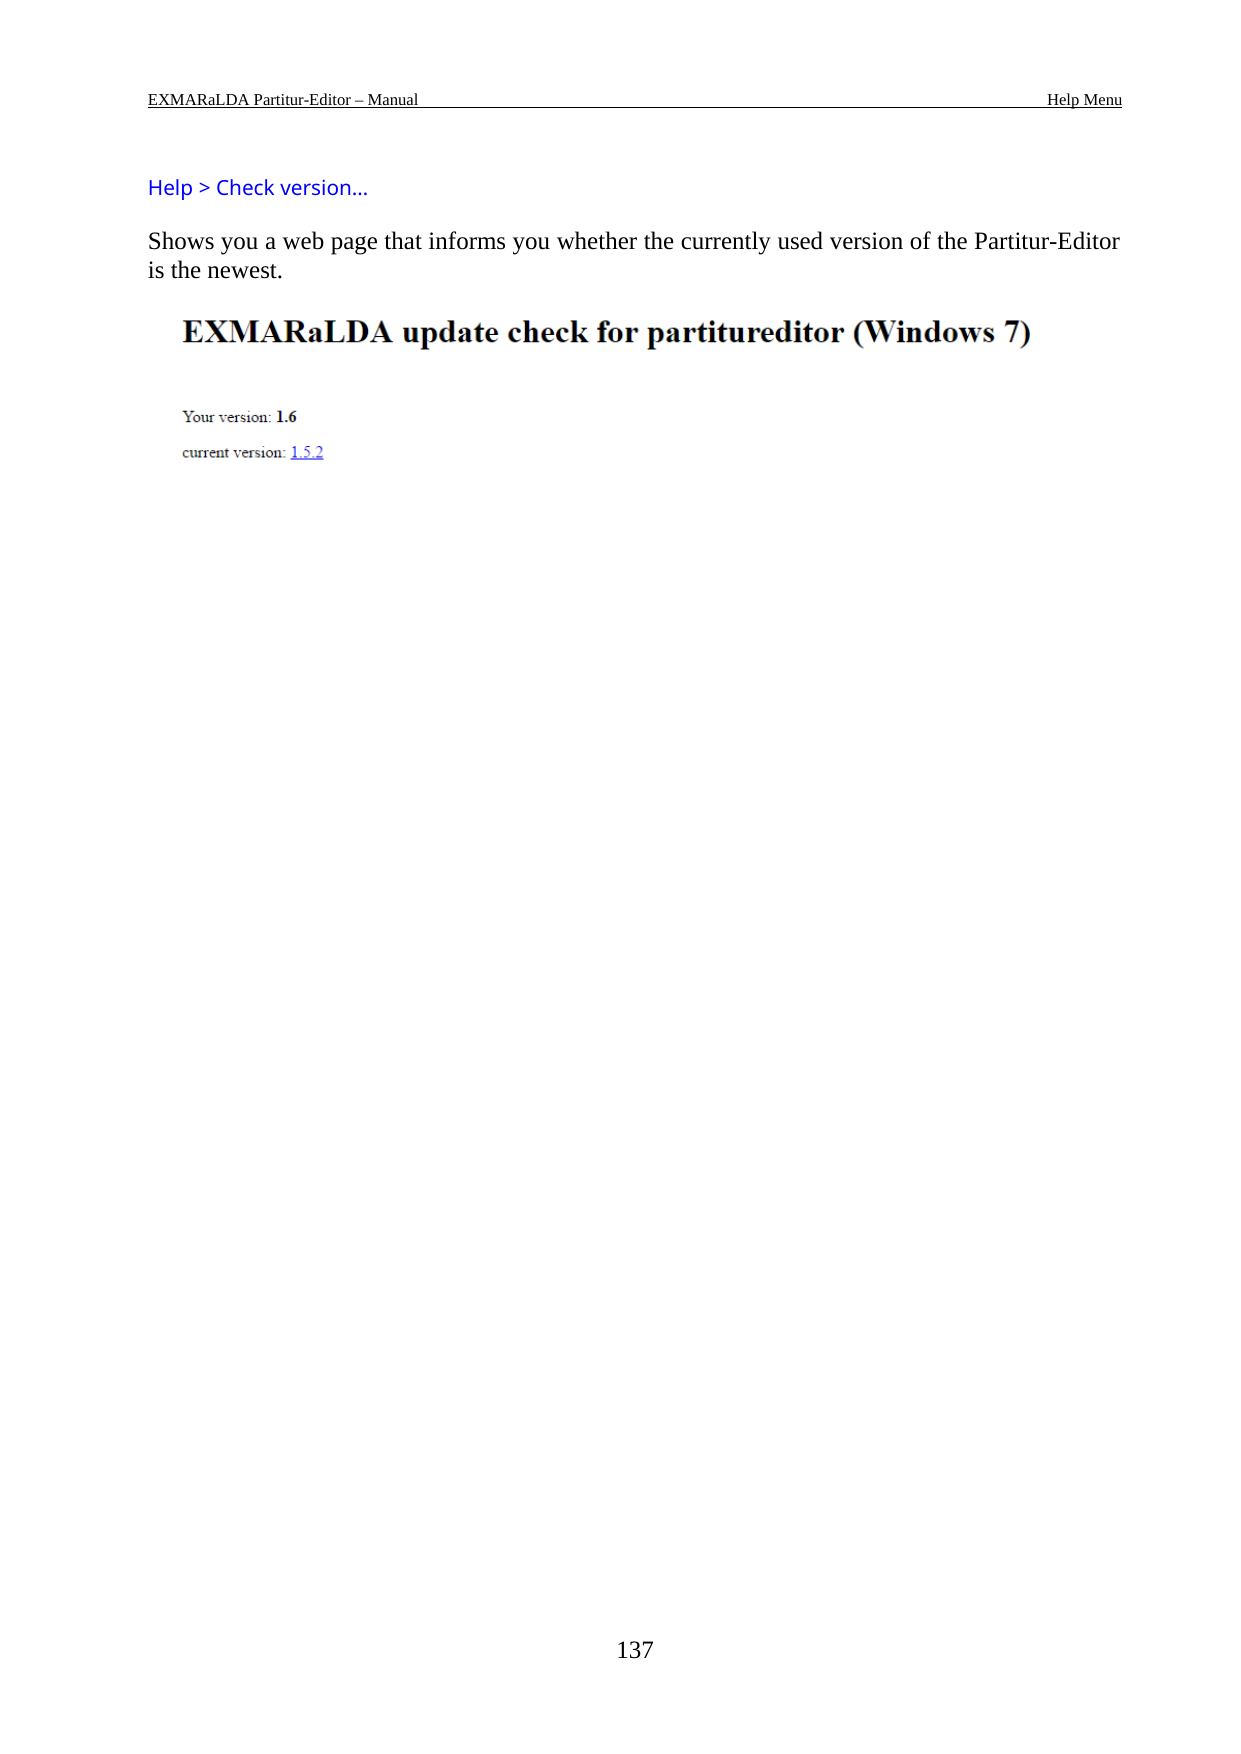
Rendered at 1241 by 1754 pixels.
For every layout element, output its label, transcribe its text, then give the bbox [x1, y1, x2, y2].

subtitle Help > Check version… [148, 173, 1122, 201]
text Shows you a web page that informs you whether the currently used version of the Partitur-Editor is the newest. [148, 226, 1122, 283]
picture [176, 308, 1094, 472]
